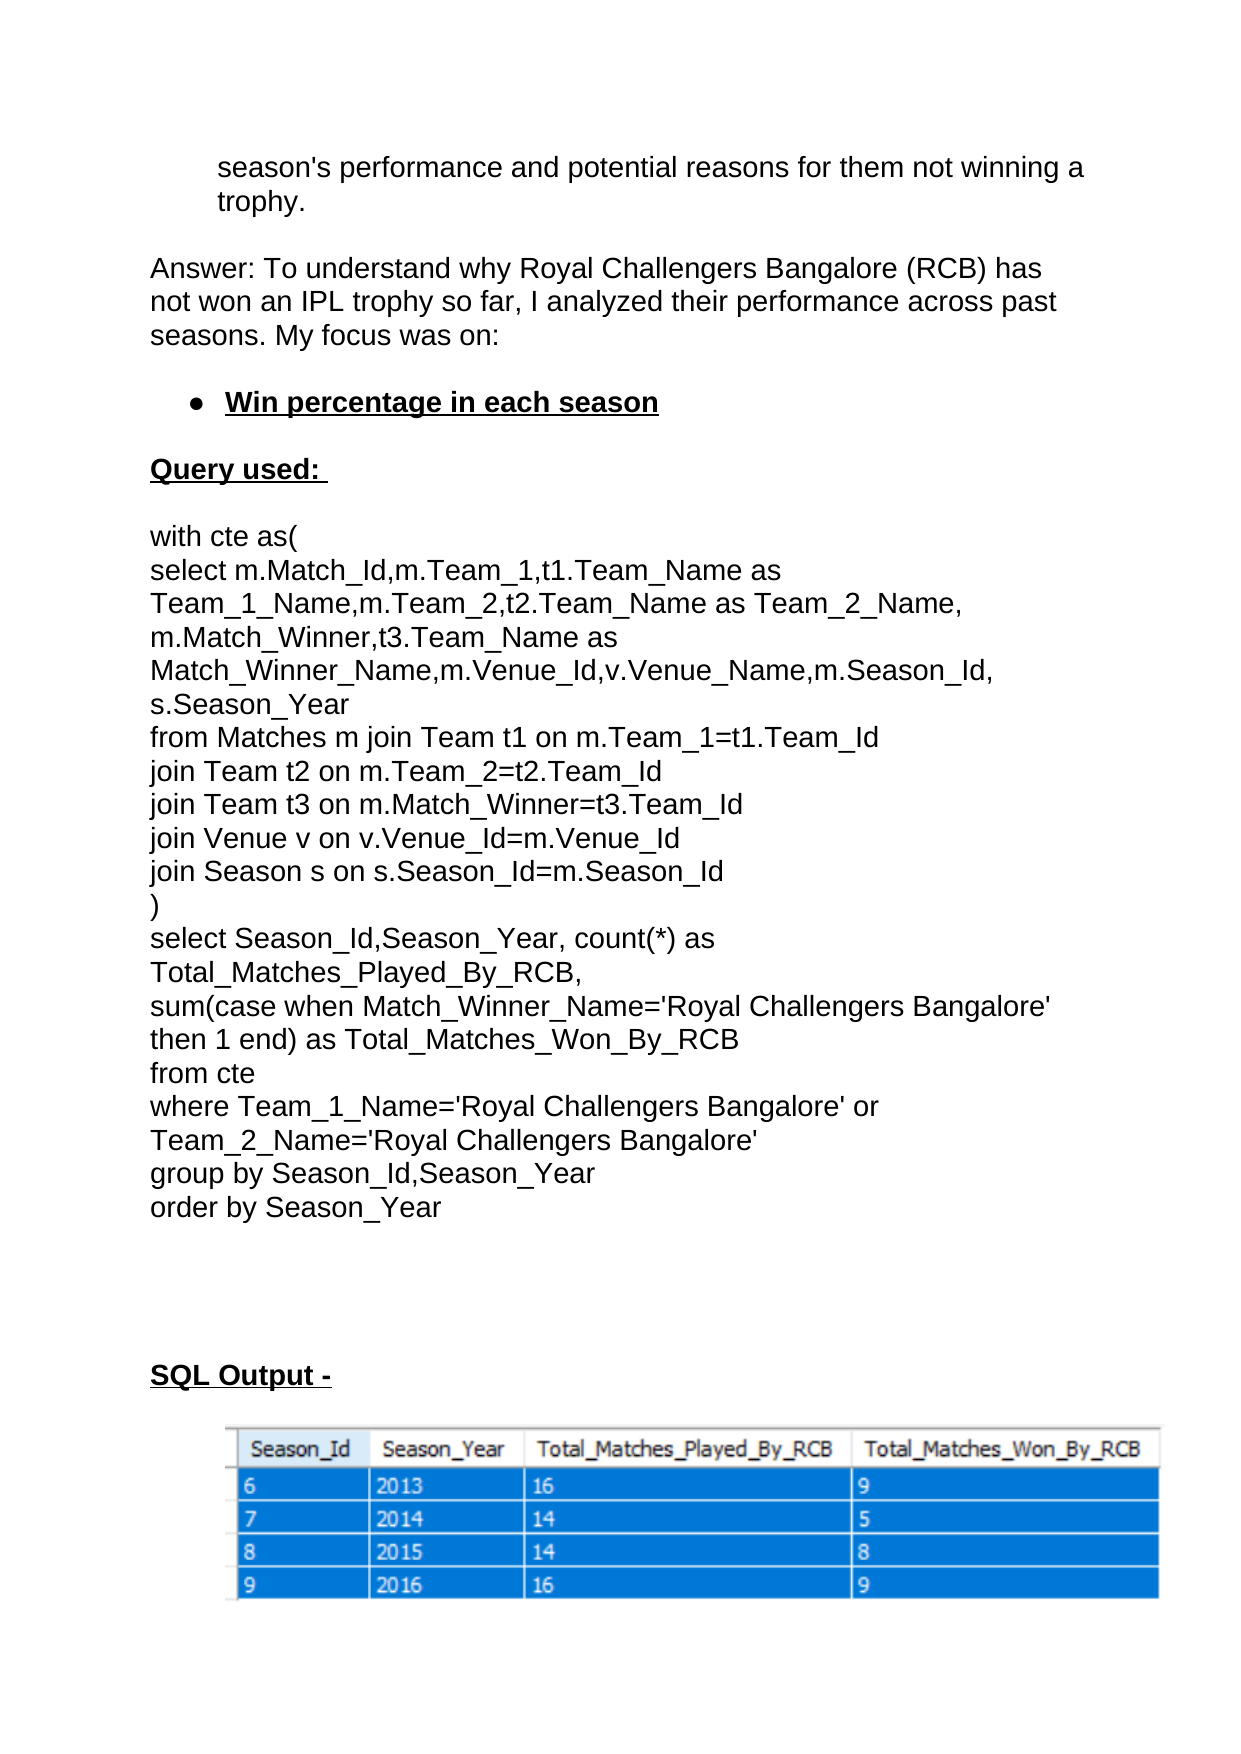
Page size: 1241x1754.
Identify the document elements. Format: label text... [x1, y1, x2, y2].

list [179, 150, 1090, 217]
text s.Season_Year [150, 687, 1090, 720]
text m.Match_Winner,t3.Team_Name as Match_Winner_Name,m.Venue_Id,v.Venue_Name,m.Season_Id, [150, 619, 1090, 687]
text group by Season_Id,Season_Year [150, 1156, 1090, 1190]
text select m.Match_Id,m.Team_1,t1.Team_Name as Team_1_Name,m.Team_2,t2.Team_Name as Team_2_Name, [150, 552, 1090, 619]
text select Season_Id,Season_Year, count(*) as Total_Matches_Played_By_RCB, [150, 921, 1090, 988]
text order by Season_Year [150, 1190, 1090, 1223]
text from cte [150, 1056, 1090, 1089]
text Query used: [150, 452, 1090, 485]
text with cte as( [150, 519, 1090, 552]
text join Venue v on v.Venue_Id=m.Venue_Id [150, 821, 1090, 854]
text where Team_1_Name='Royal Challengers Bangalore' or Team_2_Name='Royal Challengers Bangalore' [150, 1089, 1090, 1156]
text SQL Output - [150, 1357, 1090, 1391]
text join Team t3 on m.Match_Winner=t3.Team_Id [150, 787, 1090, 821]
text Answer: To understand why Royal Challengers Bangalore (RCB) has not won an IPL trophy so far, I analyzed their performance across past seasons. My focus was on: [150, 251, 1090, 351]
text join Season s on s.Season_Id=m.Season_Id [150, 854, 1090, 888]
text join Team t2 on m.Team_2=t2.Team_Id [150, 754, 1090, 787]
text ) [150, 888, 1090, 921]
text from Matches m join Team t1 on m.Team_1=t1.Team_Id [150, 720, 1090, 754]
picture [225, 1424, 1166, 1604]
list Win percentage in each season [187, 385, 1090, 418]
text sum(case when Match_Winner_Name='Royal Challengers Bangalore' then 1 end) as Total_Matches_Won_By_RCB [150, 988, 1090, 1056]
